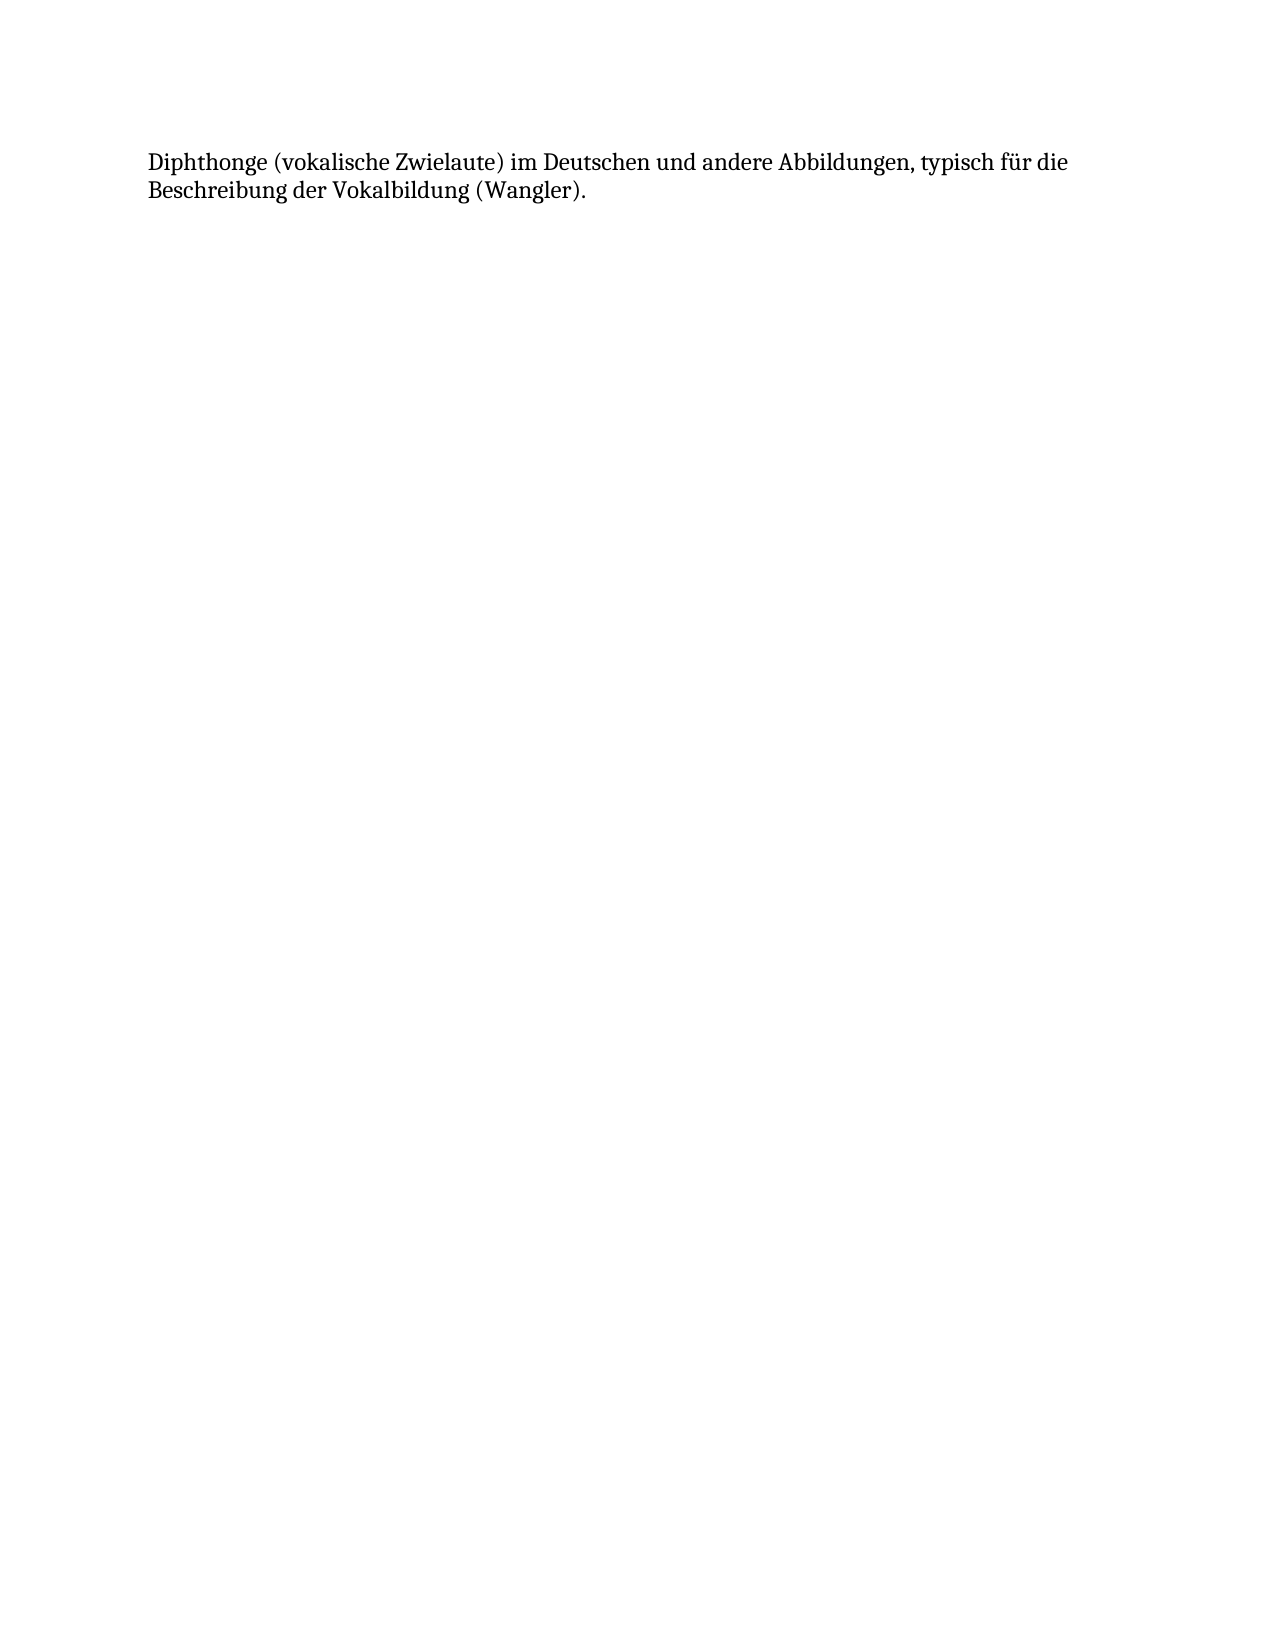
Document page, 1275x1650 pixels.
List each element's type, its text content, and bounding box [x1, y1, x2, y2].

text Diphthonge (vokalische Zwielaute) im Deutschen und andere Abbildungen, typisch für die Beschreibung der Vokalbildung (Wangler). [148, 148, 1127, 205]
